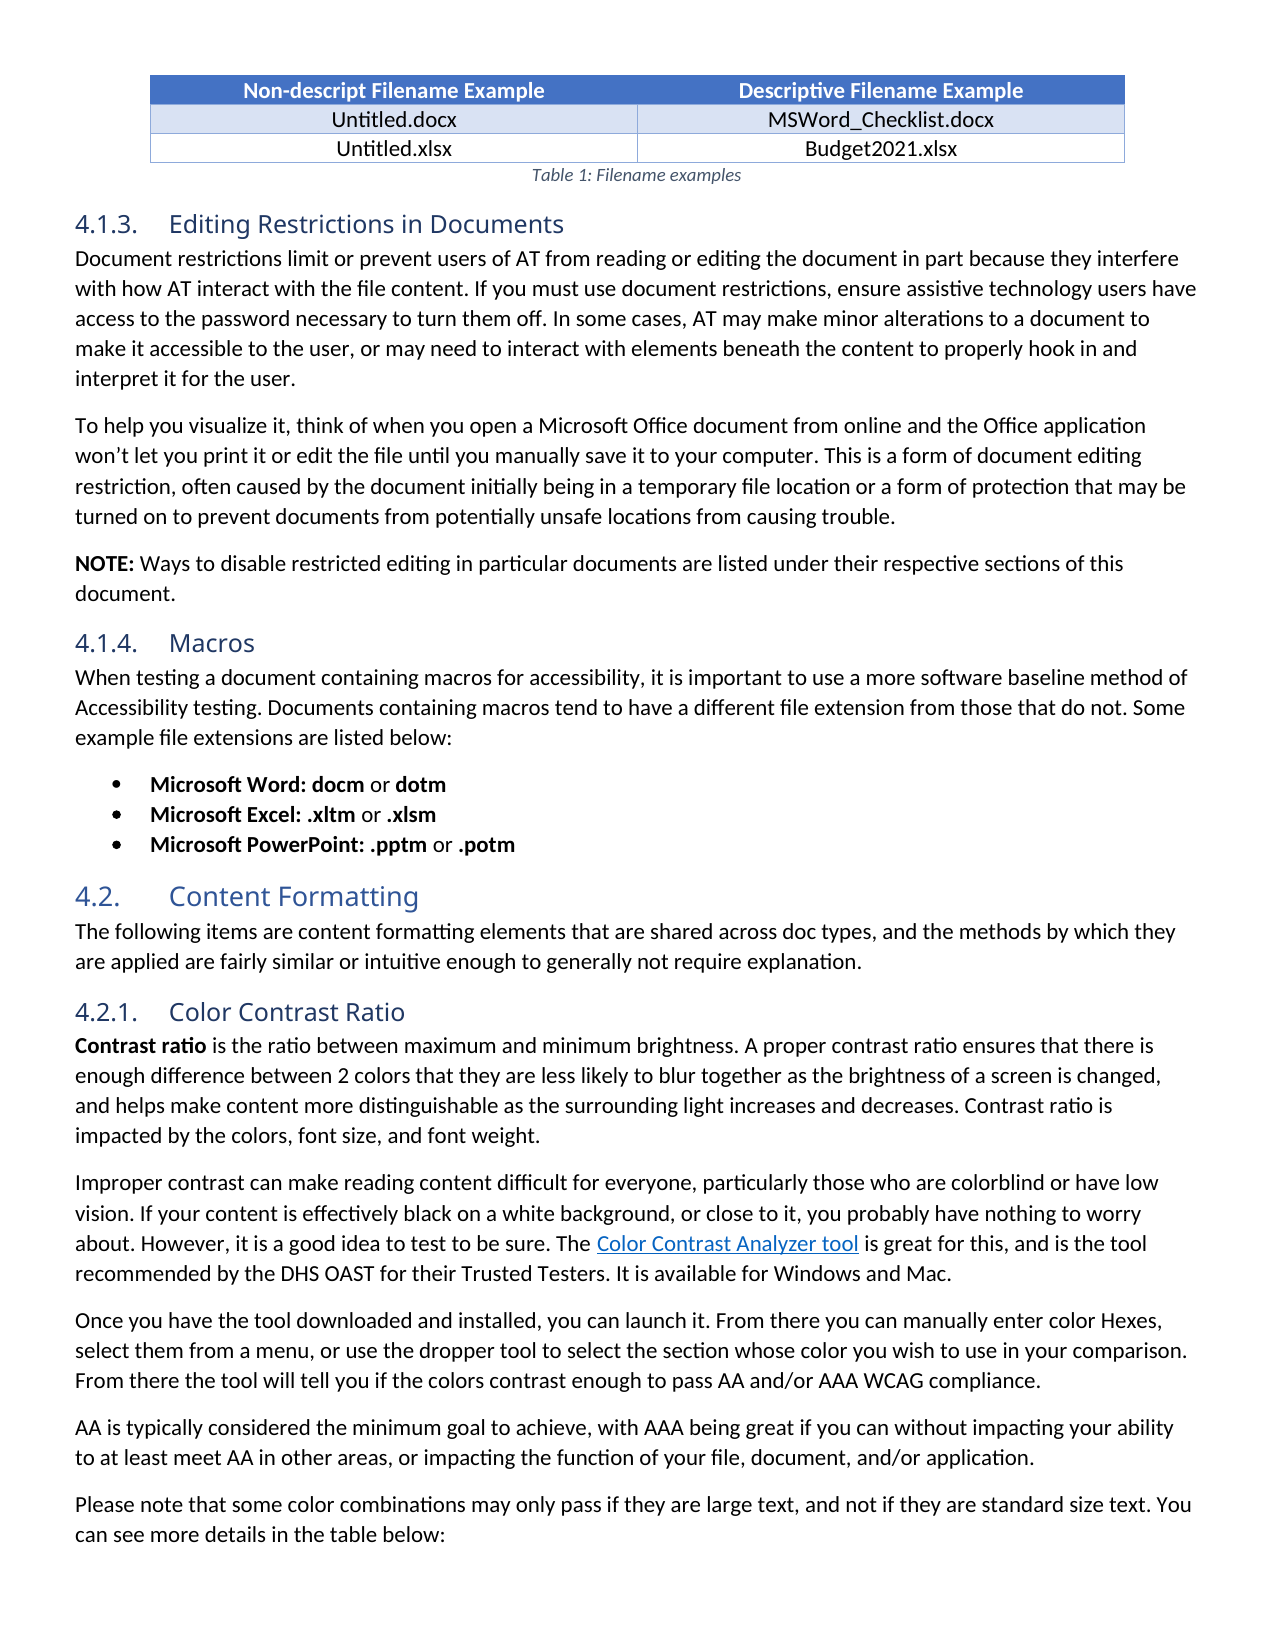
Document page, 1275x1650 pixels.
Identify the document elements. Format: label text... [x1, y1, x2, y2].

text Contrast ratio is the ratio between maximum and minimum brightness. A proper contrast ratio ensures that there is enough difference between 2 colors that they are less likely to blur together as the brightness of a screen is changed, and helps make content more distinguishable as the surrounding light increases and decreases. Contrast ratio is impacted by the colors, font size, and font weight. [75, 1031, 1200, 1150]
table_header Non-descript Filename Example [151, 76, 637, 104]
list Microsoft PowerPoint: .pptm or .potm [112, 831, 1200, 858]
list Microsoft Word: docm or dotm [112, 770, 1200, 798]
text AA is typically considered the minimum goal to achieve, with AAA being great if you can without impacting your ability to at least meet AA in other areas, or impacting the function of your file, document, and/or application. [75, 1413, 1200, 1472]
table_cell Untitled.xlsx [151, 134, 637, 162]
text When testing a document containing macros for accessibility, it is important to use a more software baseline method of Accessibility testing. Documents containing macros tend to have a different file extension from those that do not. Some example file extensions are listed below: [75, 663, 1200, 751]
list Microsoft Excel: .xltm or .xlsm [112, 800, 1200, 828]
text To help you visualize it, think of when you open a Microsoft Office document from online and the Office application won’t let you print it or edit the file until you manually save it to your computer. This is a form of document editing restriction, often caused by the document initially being in a temporary file location or a form of protection that may be turned on to prevent documents from potentially unsafe locations from causing trouble. [75, 411, 1200, 530]
table_header Descriptive Filename Example [638, 76, 1124, 104]
table_cell MSWord_Checklist.docx [638, 105, 1124, 133]
text Content Formatting [75, 877, 1200, 914]
text Macros [75, 626, 1200, 660]
text NOTE: Ways to disable restricted editing in particular documents are listed under their respective sections of this document. [75, 549, 1200, 607]
text Document restrictions limit or prevent users of AT from reading or editing the document in part because they interfere with how AT interact with the file content. If you must use document restrictions, ensure assistive technology users have access to the password necessary to turn them off. In some cases, AT may make minor alterations to a document to make it accessible to the user, or may need to interact with elements beneath the content to properly hook in and interpret it for the user. [75, 244, 1200, 393]
text Editing Restrictions in Documents [75, 207, 1200, 241]
text Please note that some color combinations may only pass if they are large text, and not if they are standard size text. You can see more details in the table below: [75, 1490, 1200, 1549]
text Color Contrast Ratio [75, 994, 1200, 1028]
table_cell Untitled.docx [151, 105, 637, 133]
table_cell Budget2021.xlsx [638, 134, 1124, 162]
text The following items are content formatting elements that are shared across doc types, and the methods by which they are applied are fairly similar or intuitive enough to generally not require explanation. [75, 917, 1200, 975]
text Improper contrast can make reading content difficult for everyone, particularly those who are colorblind or have low vision. If your content is effectively black on a white background, or close to it, you probably have nothing to worry about. However, it is a good idea to test to be sure. The Color Contrast Analyzer tool is great for this, and is the tool recommended by the DHS OAST for their Trusted Testers. It is available for Windows and Mac. [75, 1168, 1200, 1287]
text Once you have the tool downloaded and installed, you can launch it. From there you can manually enter color Hexes, select them from a menu, or use the dropper tool to select the section whose color you wish to use in your comparison. From there the tool will tell you if the colors contrast enough to pass AA and/or AAA WCAG compliance. [75, 1306, 1200, 1394]
